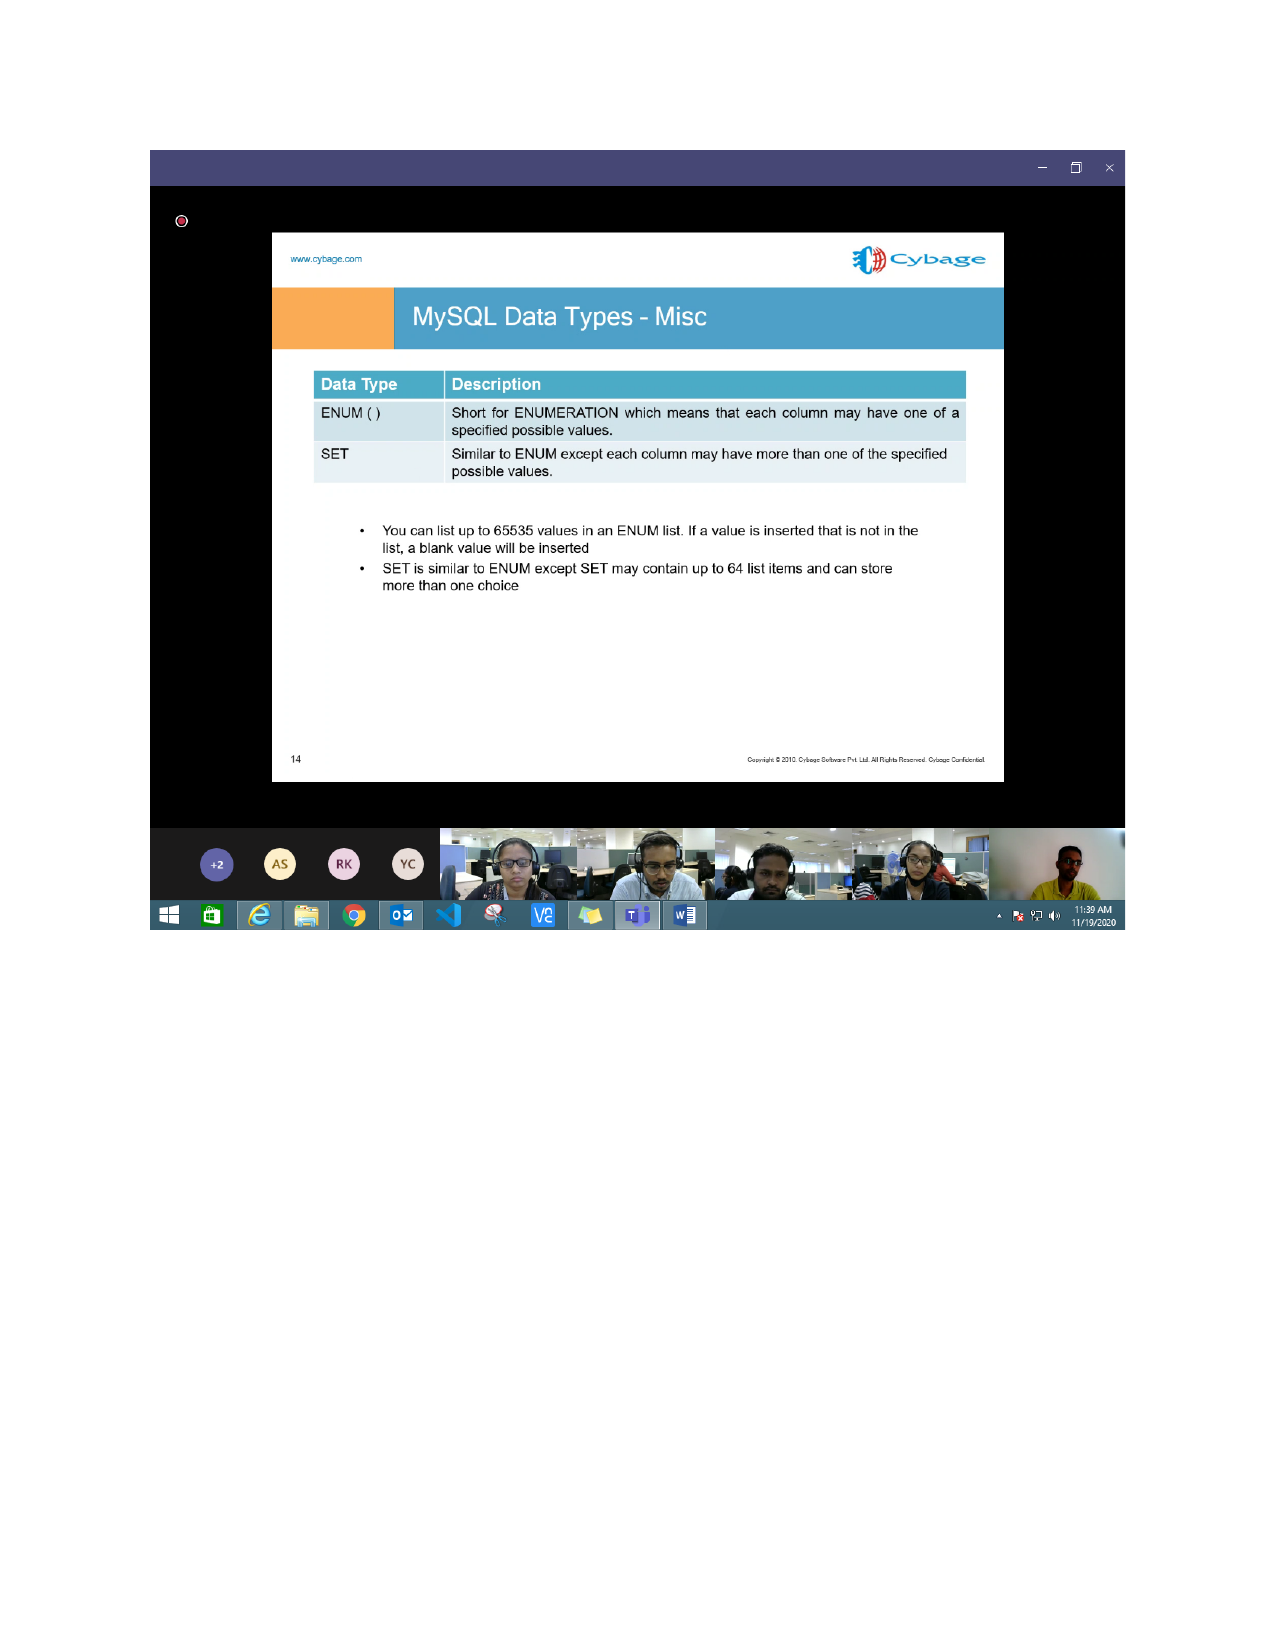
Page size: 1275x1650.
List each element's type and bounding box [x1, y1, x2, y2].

picture [150, 150, 1125, 930]
